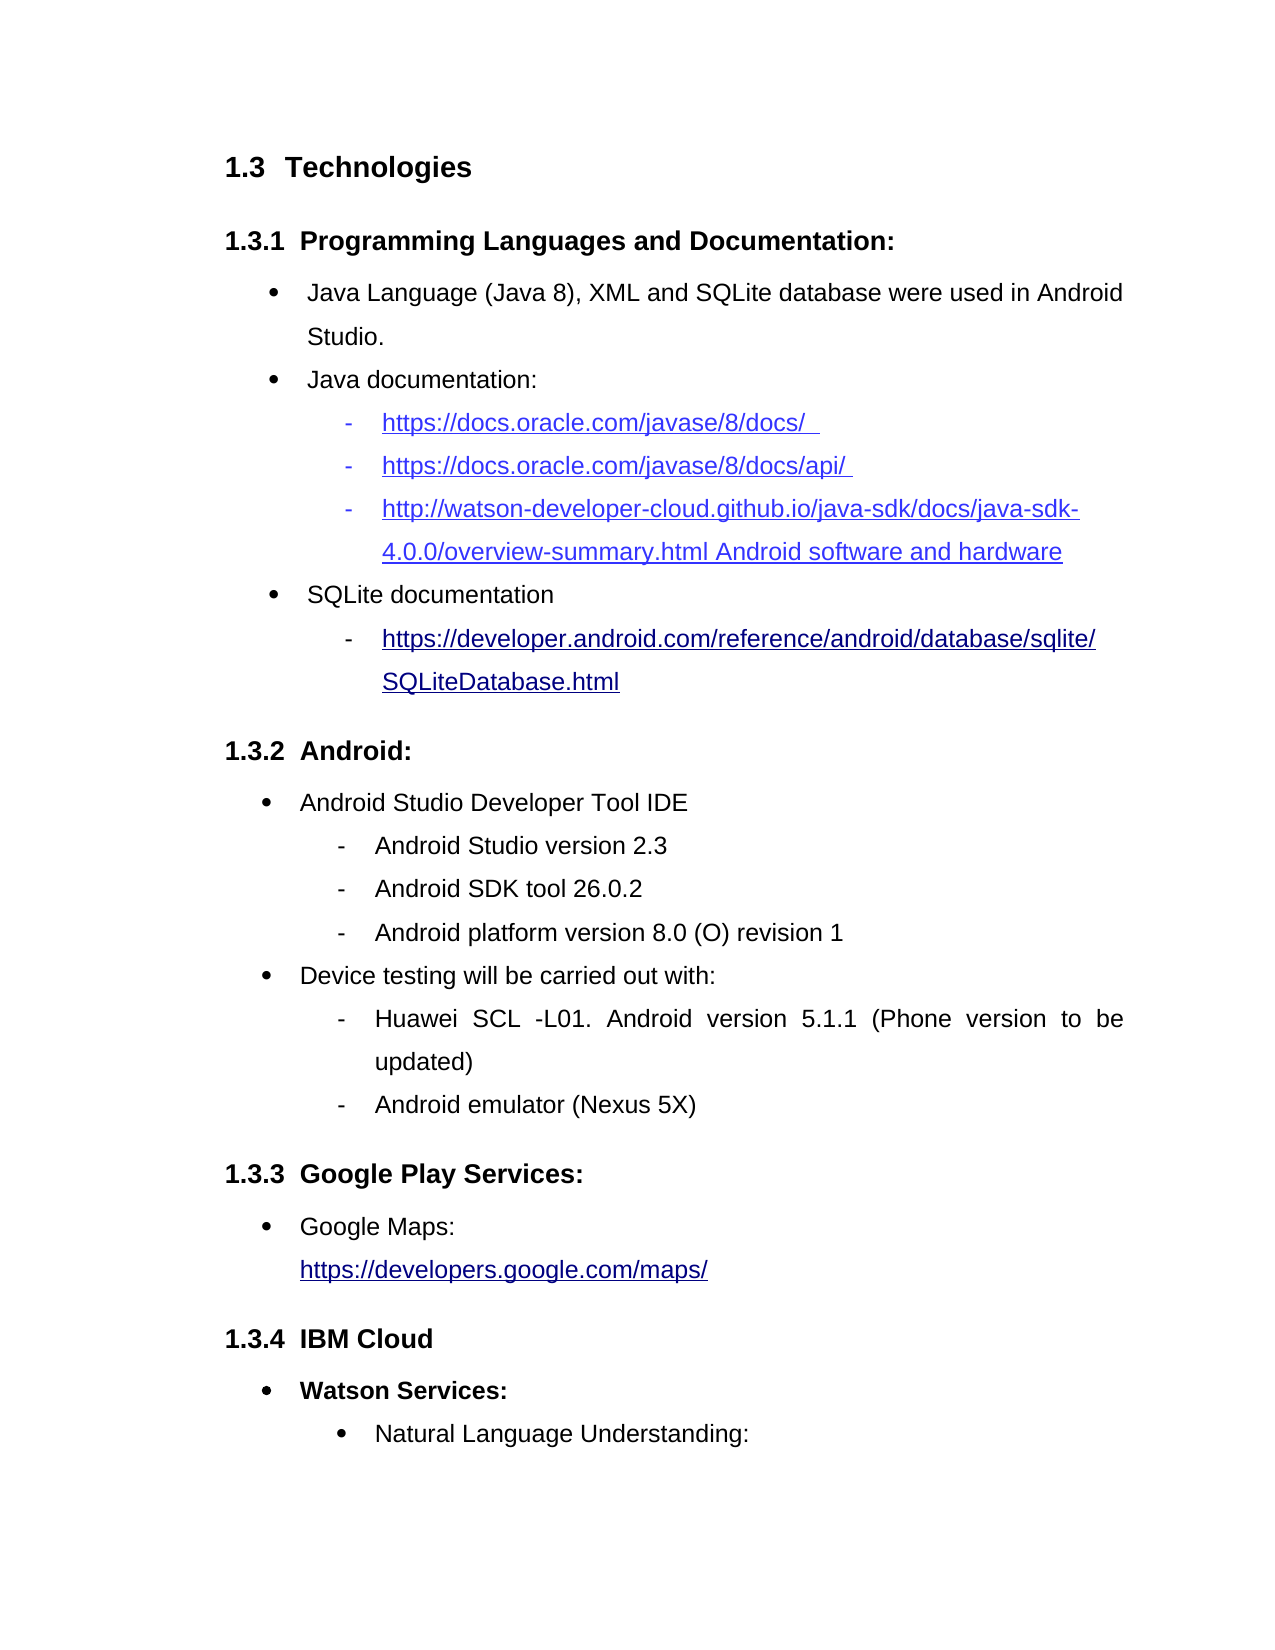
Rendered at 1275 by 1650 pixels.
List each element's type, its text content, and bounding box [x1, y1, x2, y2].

list Device testing will be carried out with: [262, 961, 1125, 989]
list https://docs.oracle.com/javase/8/docs/api/ [344, 451, 1125, 480]
list SQLite documentation [269, 581, 1125, 609]
list http://watson-developer-cloud.github.io/java-sdk/docs/java-sdk-4.0.0/overview-summary.html Android software and hardware [344, 494, 1125, 566]
subtitle Programming Languages and Documentation: [224, 225, 1125, 257]
list Watson Services: [262, 1376, 1125, 1405]
subtitle Google Play Services: [224, 1158, 1125, 1189]
list Java documentation: [269, 365, 1125, 394]
list Huawei SCL -L01. Android version 5.1.1 (Phone version to be updated) [337, 1004, 1125, 1076]
list https://docs.oracle.com/javase/8/docs/ [344, 408, 1125, 437]
list https://developers.google.com/maps/ [299, 1255, 1125, 1283]
list Android emulator (Nexus 5X) [337, 1090, 1125, 1119]
list Google Maps: [262, 1211, 1125, 1240]
list Android platform version 8.0 (O) revision 1 [337, 918, 1125, 946]
list Android SDK tool 26.0.2 [337, 874, 1125, 903]
subtitle IBM Cloud [224, 1323, 1125, 1354]
list Android Studio version 2.3 [337, 831, 1125, 860]
list Java Language (Java 8), XML and SQLite database were used in Android Studio. [269, 278, 1125, 350]
subtitle Android: [224, 735, 1125, 766]
subtitle Technologies [224, 150, 1125, 183]
list https://developer.android.com/reference/android/database/sqlite/SQLiteDatabase.html [344, 624, 1125, 696]
list Android Studio Developer Tool IDE [262, 788, 1125, 817]
list Natural Language Understanding: [337, 1419, 1125, 1448]
